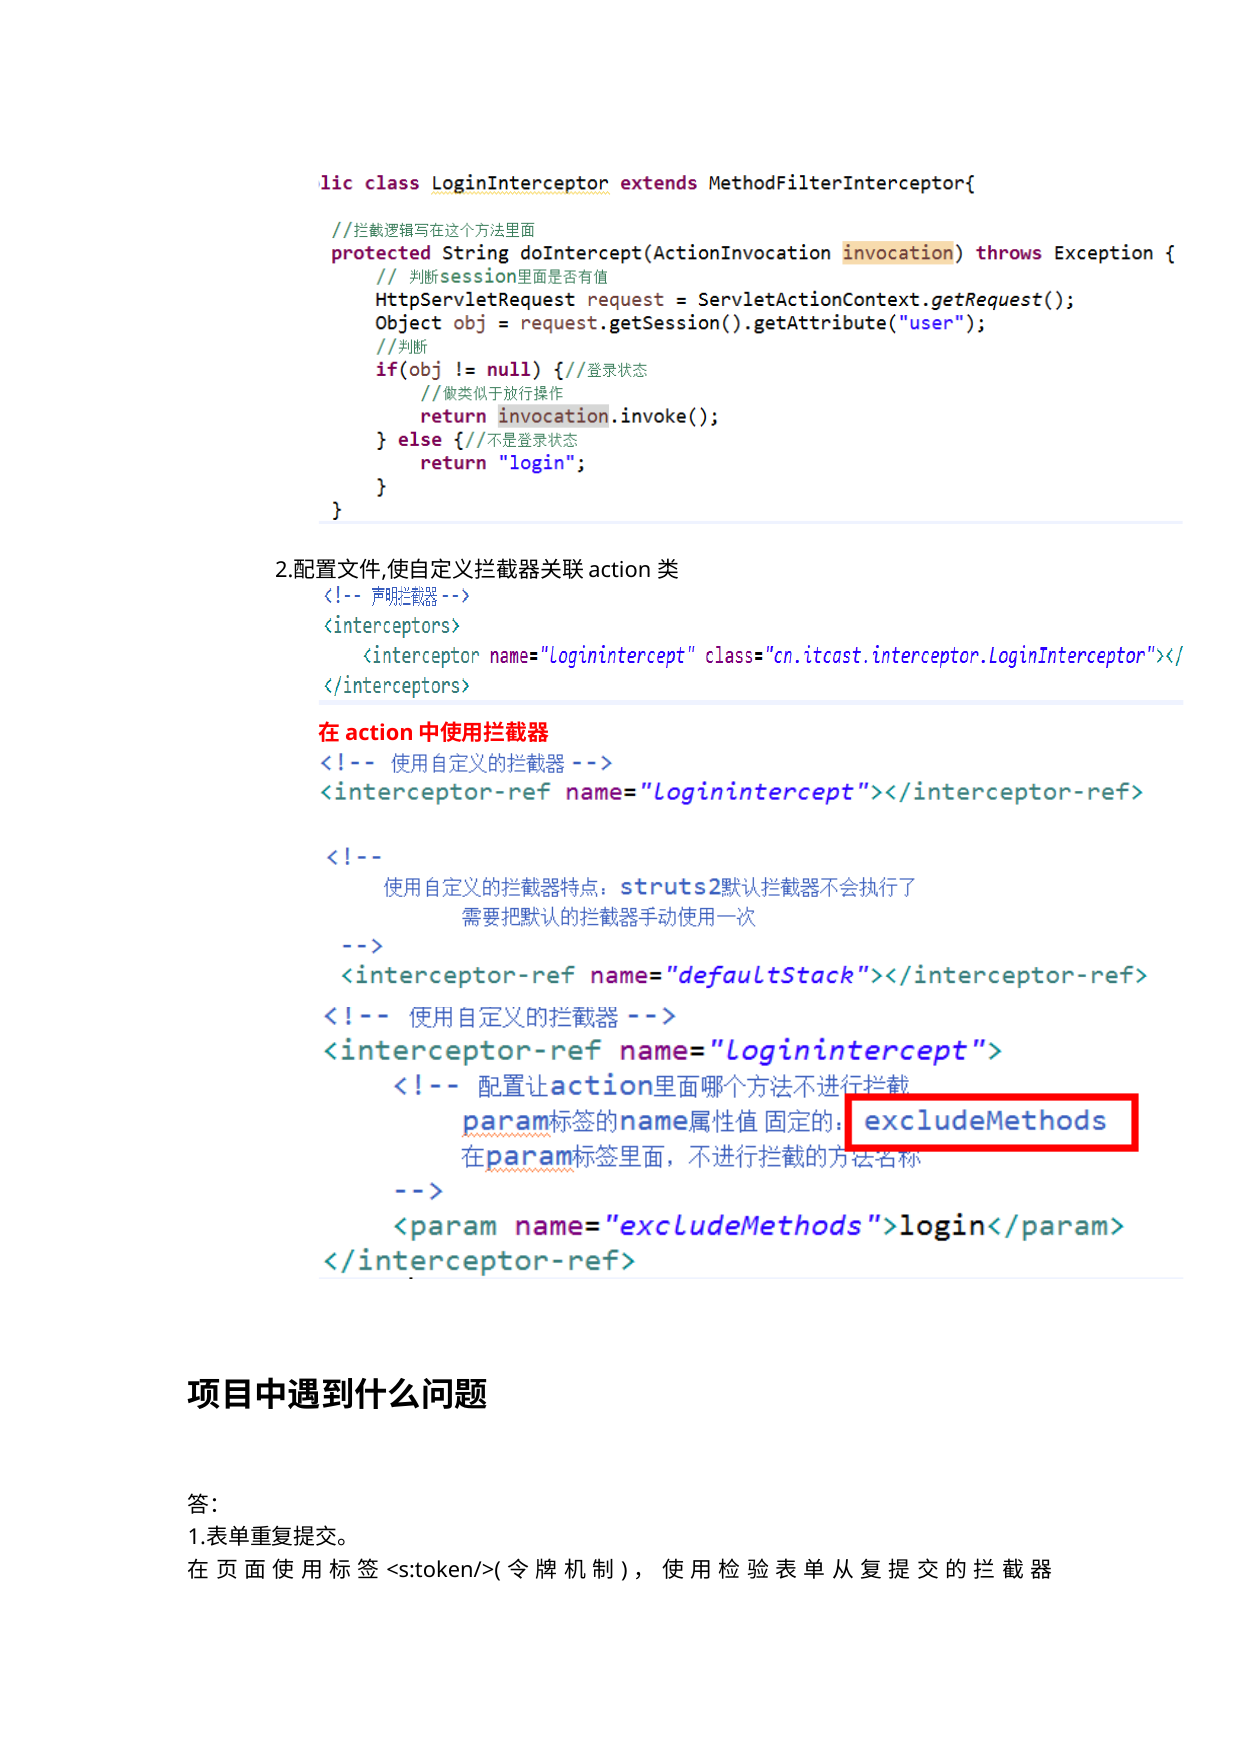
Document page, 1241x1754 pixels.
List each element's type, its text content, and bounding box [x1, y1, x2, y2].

subtitle 项目中遇到什么问题 [187, 1359, 1053, 1424]
picture [318, 1007, 1184, 1279]
picture [318, 844, 1184, 998]
picture [318, 584, 1184, 705]
list 配置文件,使自定义拦截器关联action 类 [231, 552, 1053, 584]
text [187, 1486, 1053, 1584]
picture [318, 162, 1183, 524]
text 在action中使用拦截器 [275, 714, 1053, 747]
picture [318, 747, 1184, 823]
